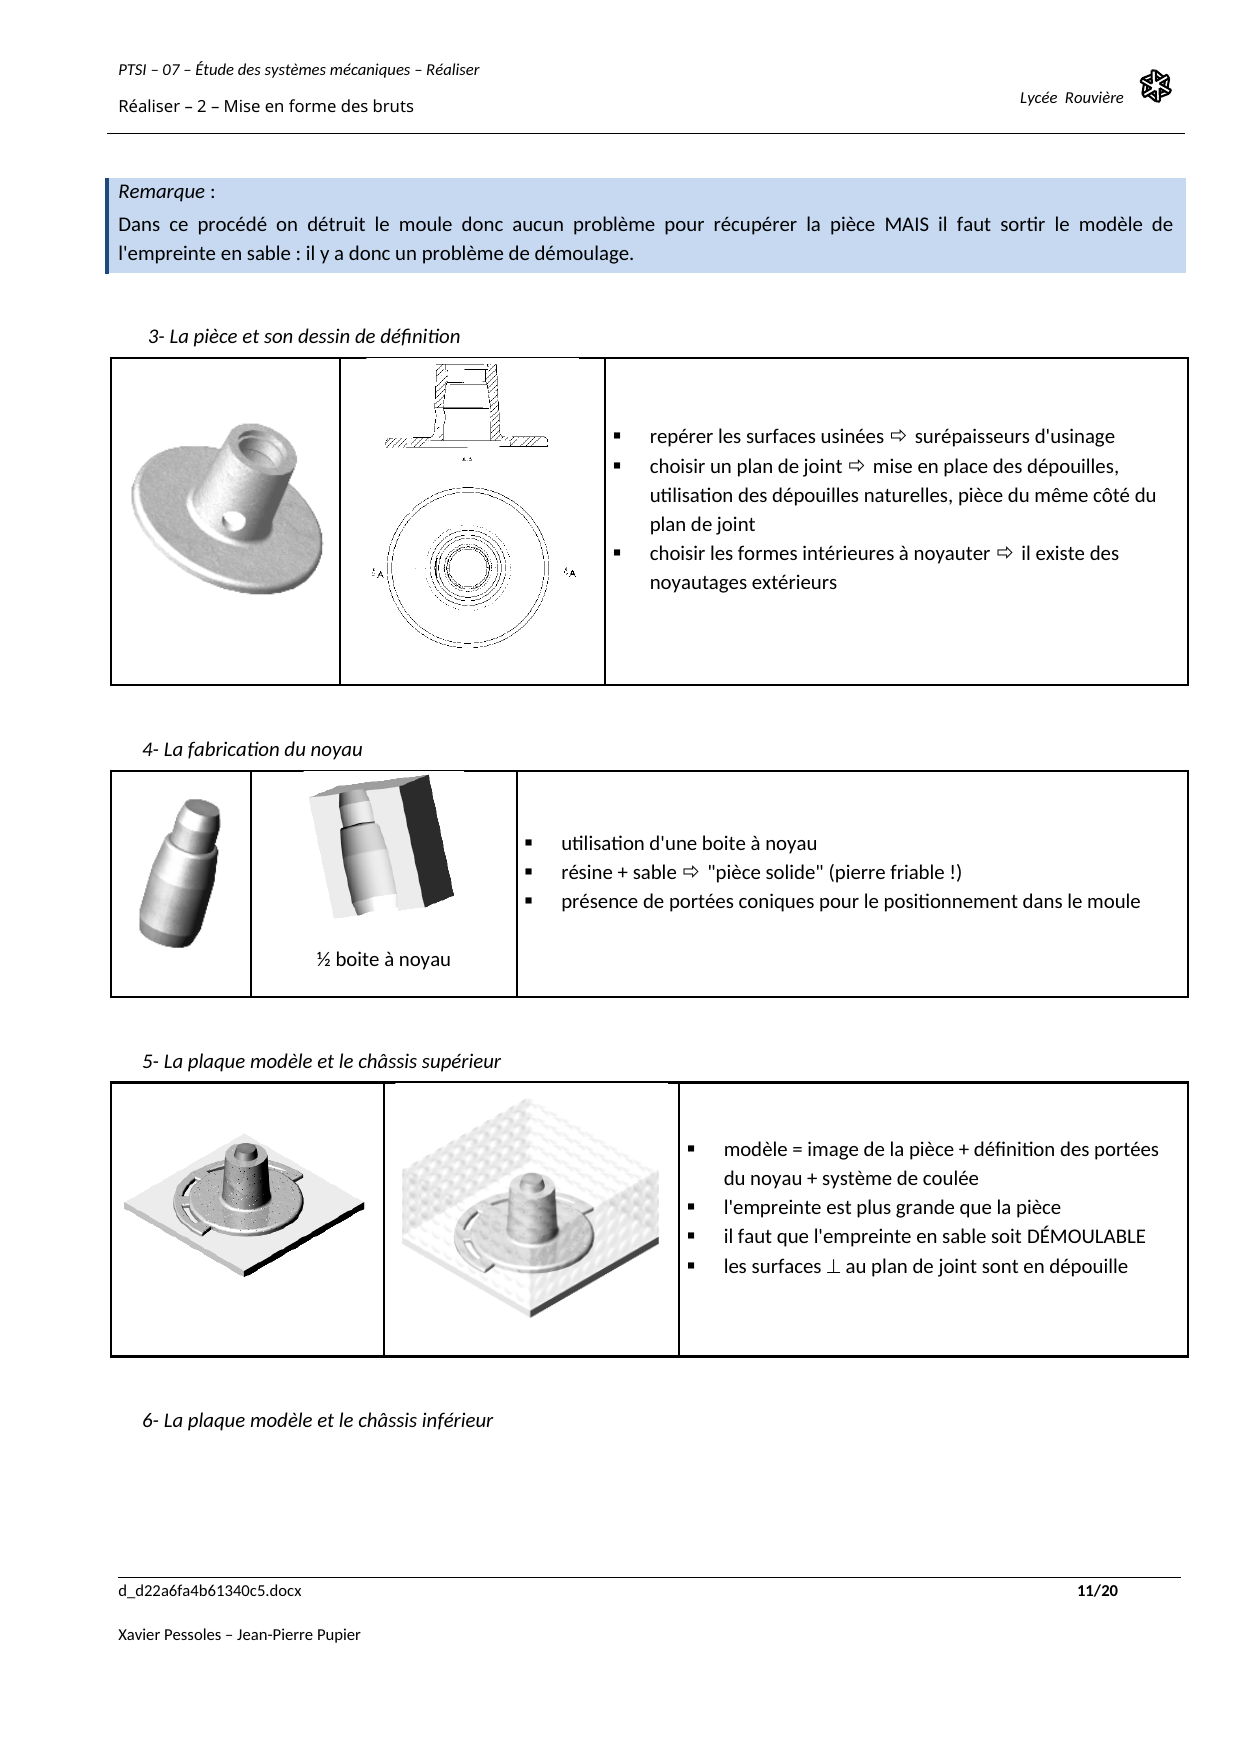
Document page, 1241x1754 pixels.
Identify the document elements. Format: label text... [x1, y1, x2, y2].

subtitle La plaque modèle et le châssis inférieur [118, 1407, 1181, 1433]
table_header [385, 1084, 678, 1355]
subtitle La fabrication du noyau [118, 736, 1181, 762]
picture [366, 358, 579, 660]
table_header Remarque : Dans ce procédé on détruit le moule donc aucun problème pour récupérer la pièce MAIS il faut sortir le modèle de l'empreinte en sable : il y a donc un problème de démoulage. [109, 178, 1186, 273]
table_header [112, 359, 339, 684]
table_header [112, 1084, 383, 1355]
subtitle La pièce et son dessin de définition [124, 323, 1181, 349]
table_header modèle = image de la pièce + définition des portées du noyau + système de coulée l'empreinte est plus grande que la pièce il faut que l'empreinte en sable soit démoulable les surfaces au plan de joint sont en dépouille [680, 1084, 1187, 1355]
table_header [341, 359, 604, 684]
subtitle La plaque modèle et le châssis supérieur [118, 1048, 1181, 1073]
table_header utilisation d'une boite à noyau résine + sable "pièce solide" (pierre friable !) présence de portées coniques pour le positionnement dans le moule [518, 772, 1187, 996]
table_header repérer les surfaces usinées surépaisseurs d'usinage choisir un plan de joint mise en place des dépouilles, utilisation des dépouilles naturelles, pièce du même côté du plan de joint choisir les formes intérieures à noyauter il existe des noyautages extérieurs [606, 359, 1187, 684]
table_header [112, 772, 250, 996]
table_header ½ boite à noyau [252, 772, 516, 996]
